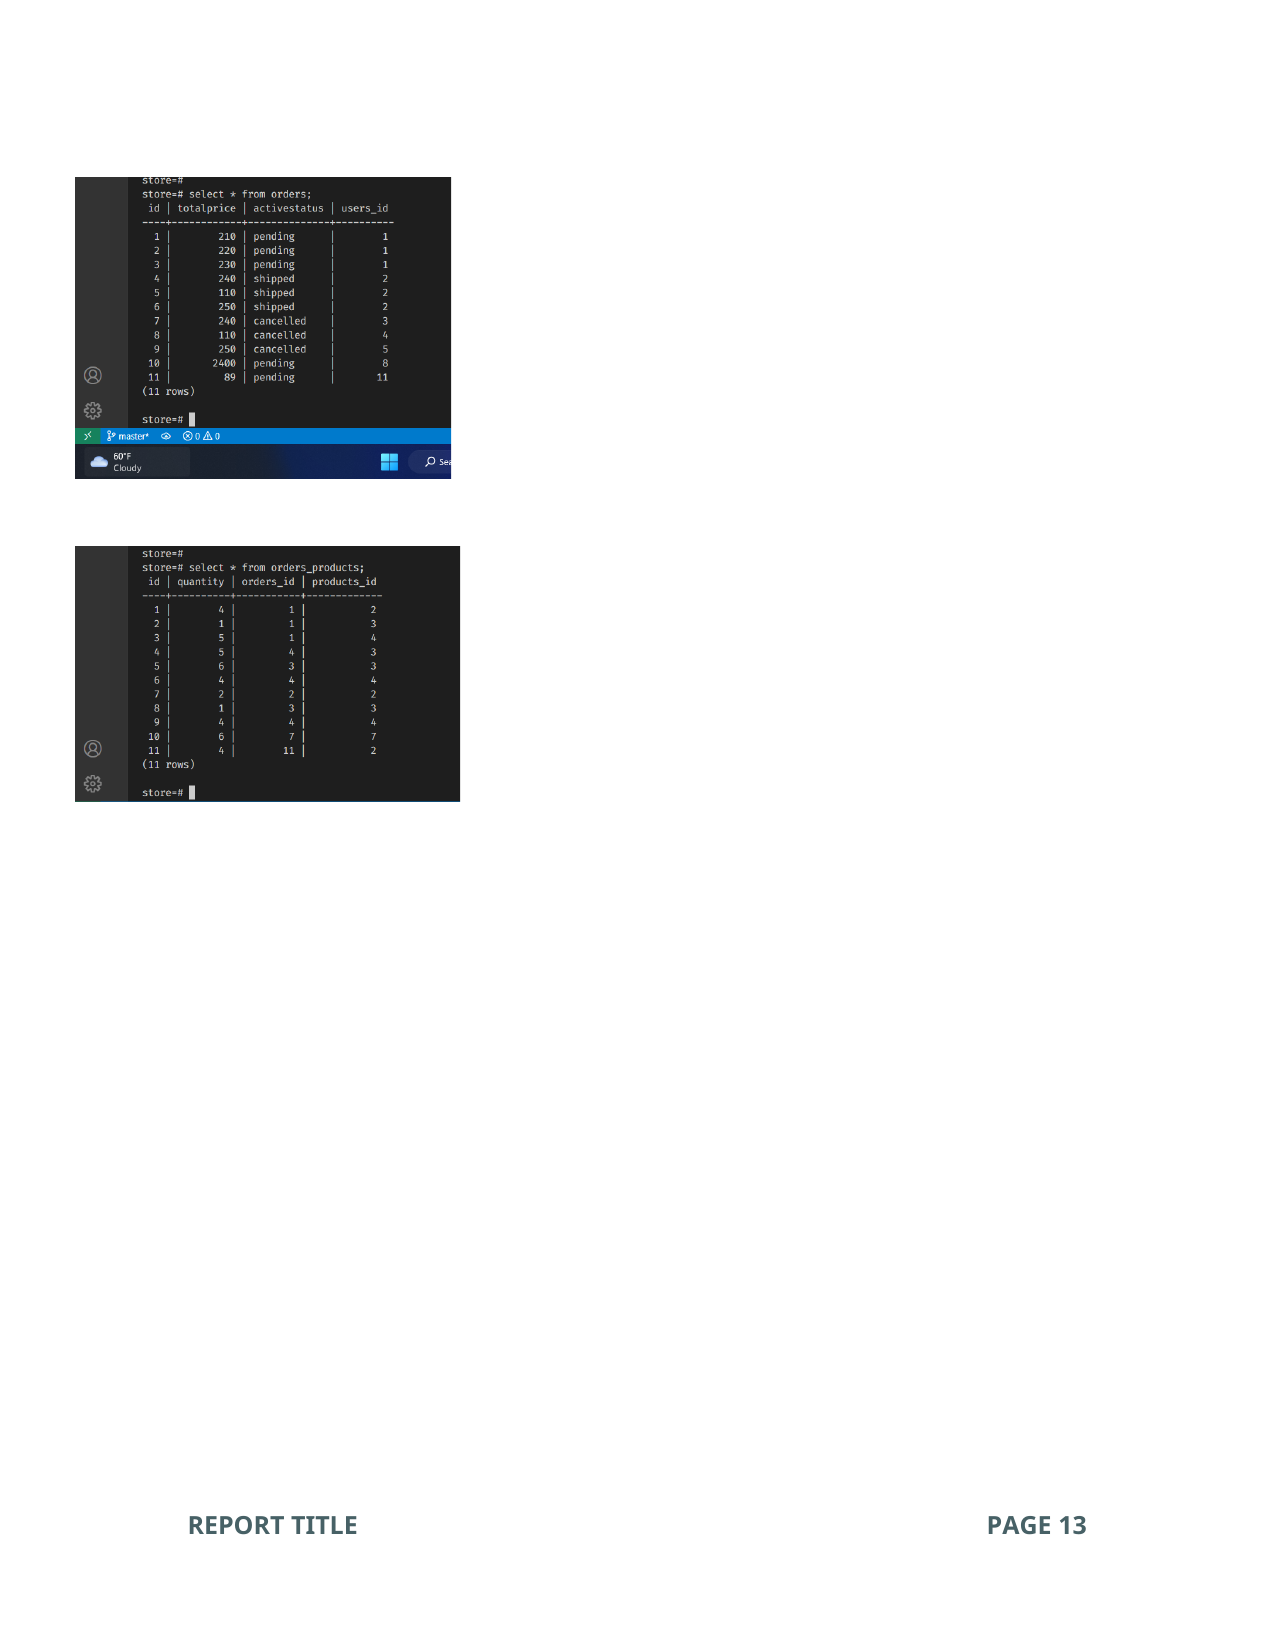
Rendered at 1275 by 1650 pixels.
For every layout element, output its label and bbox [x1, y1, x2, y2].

picture [75, 546, 461, 802]
picture [75, 177, 452, 479]
